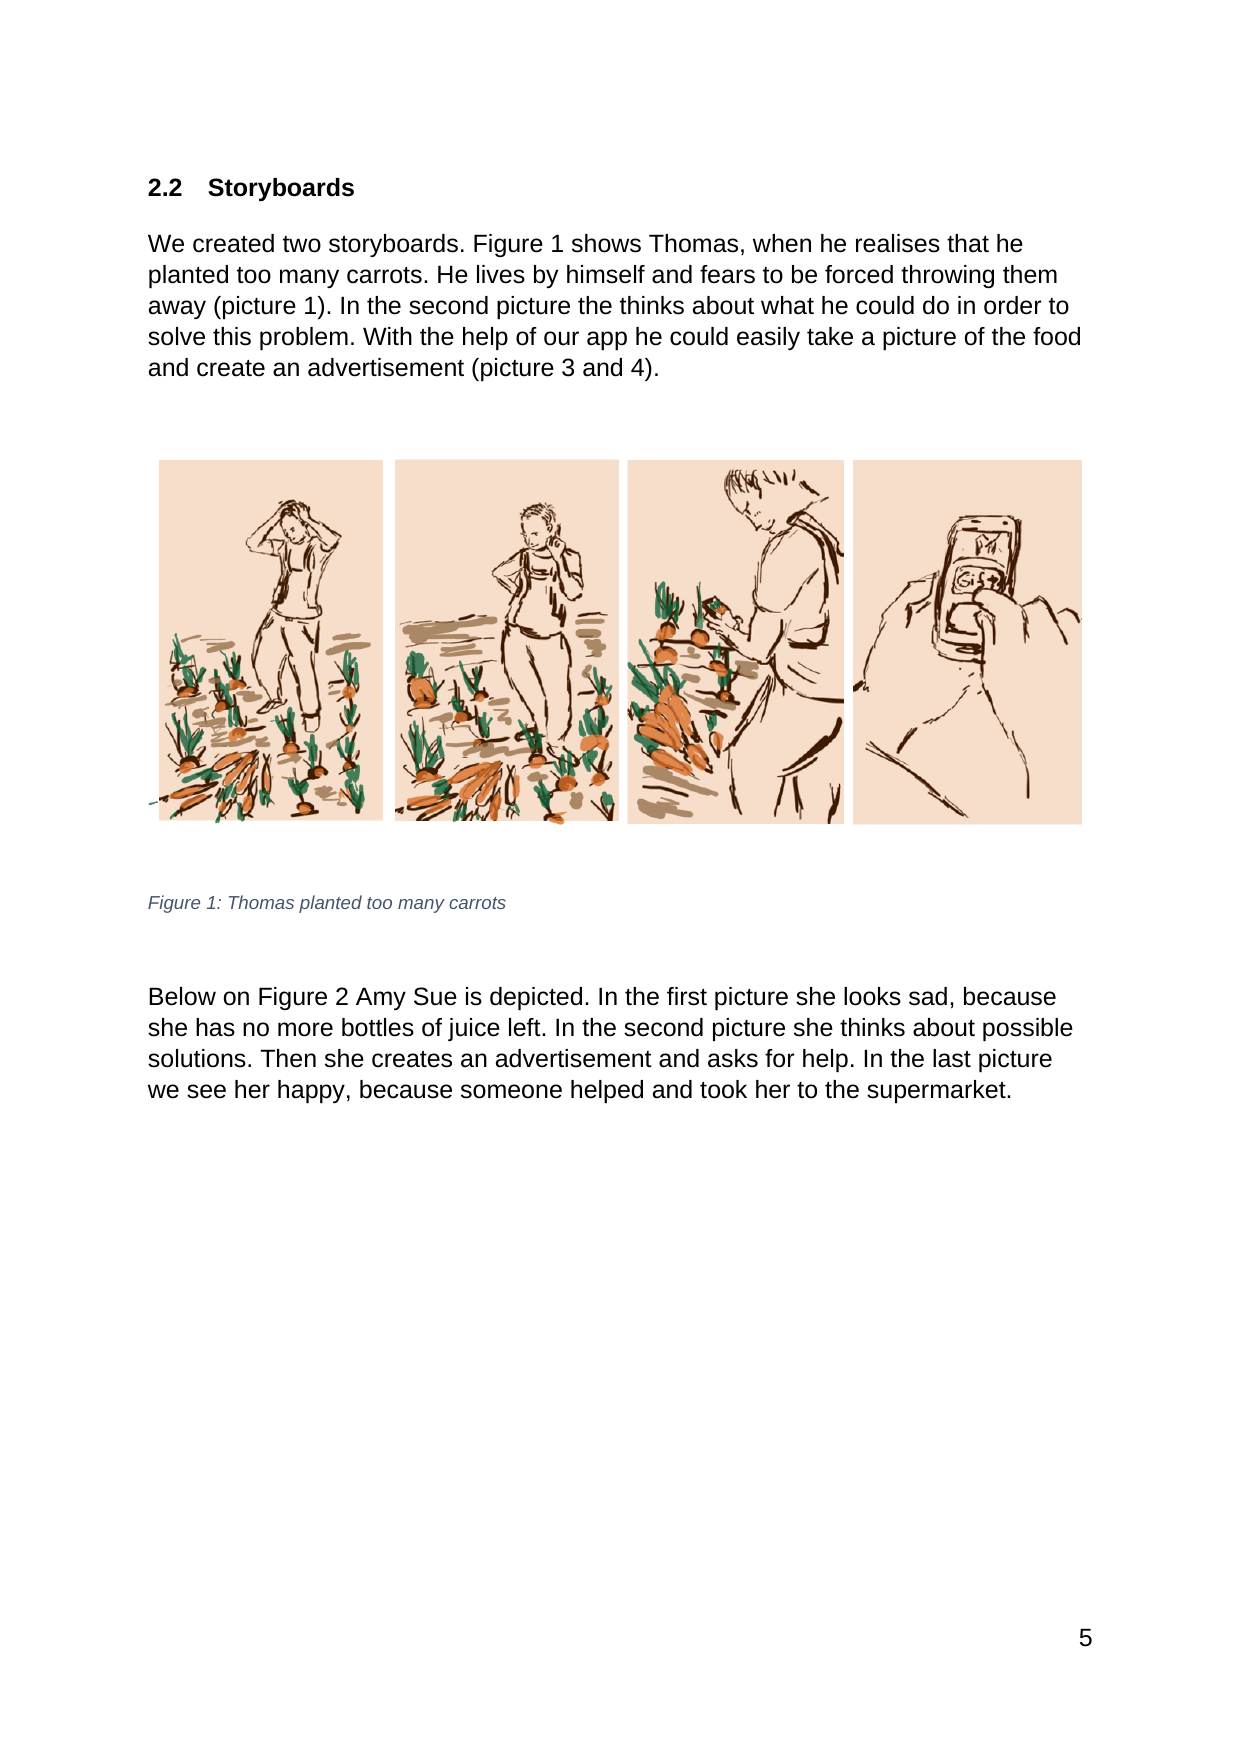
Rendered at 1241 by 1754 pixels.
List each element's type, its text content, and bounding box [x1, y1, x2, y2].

picture [147, 400, 1093, 873]
subtitle Storyboards [148, 173, 1093, 201]
text Below on Figure 2 Amy Sue is depicted. In the first picture she looks sad, because she has no more bottles of juice left. In the second picture she thinks about possible solutions. Then she creates an advertisement and asks for help. In the last picture we see her happy, because someone helped and took her to the supermarket. [148, 982, 1093, 1104]
text Figure 1: Thomas planted too many carrots [148, 892, 1093, 913]
text We created two storyboards. Figure 1 shows Thomas, when he realises that he planted too many carrots. He lives by himself and fears to be forced throwing them away (picture 1). In the second picture the thinks about what he could do in order to solve this problem. With the help of our app he could easily take a picture of the food and create an advertisement (picture 3 and 4). [148, 229, 1093, 382]
